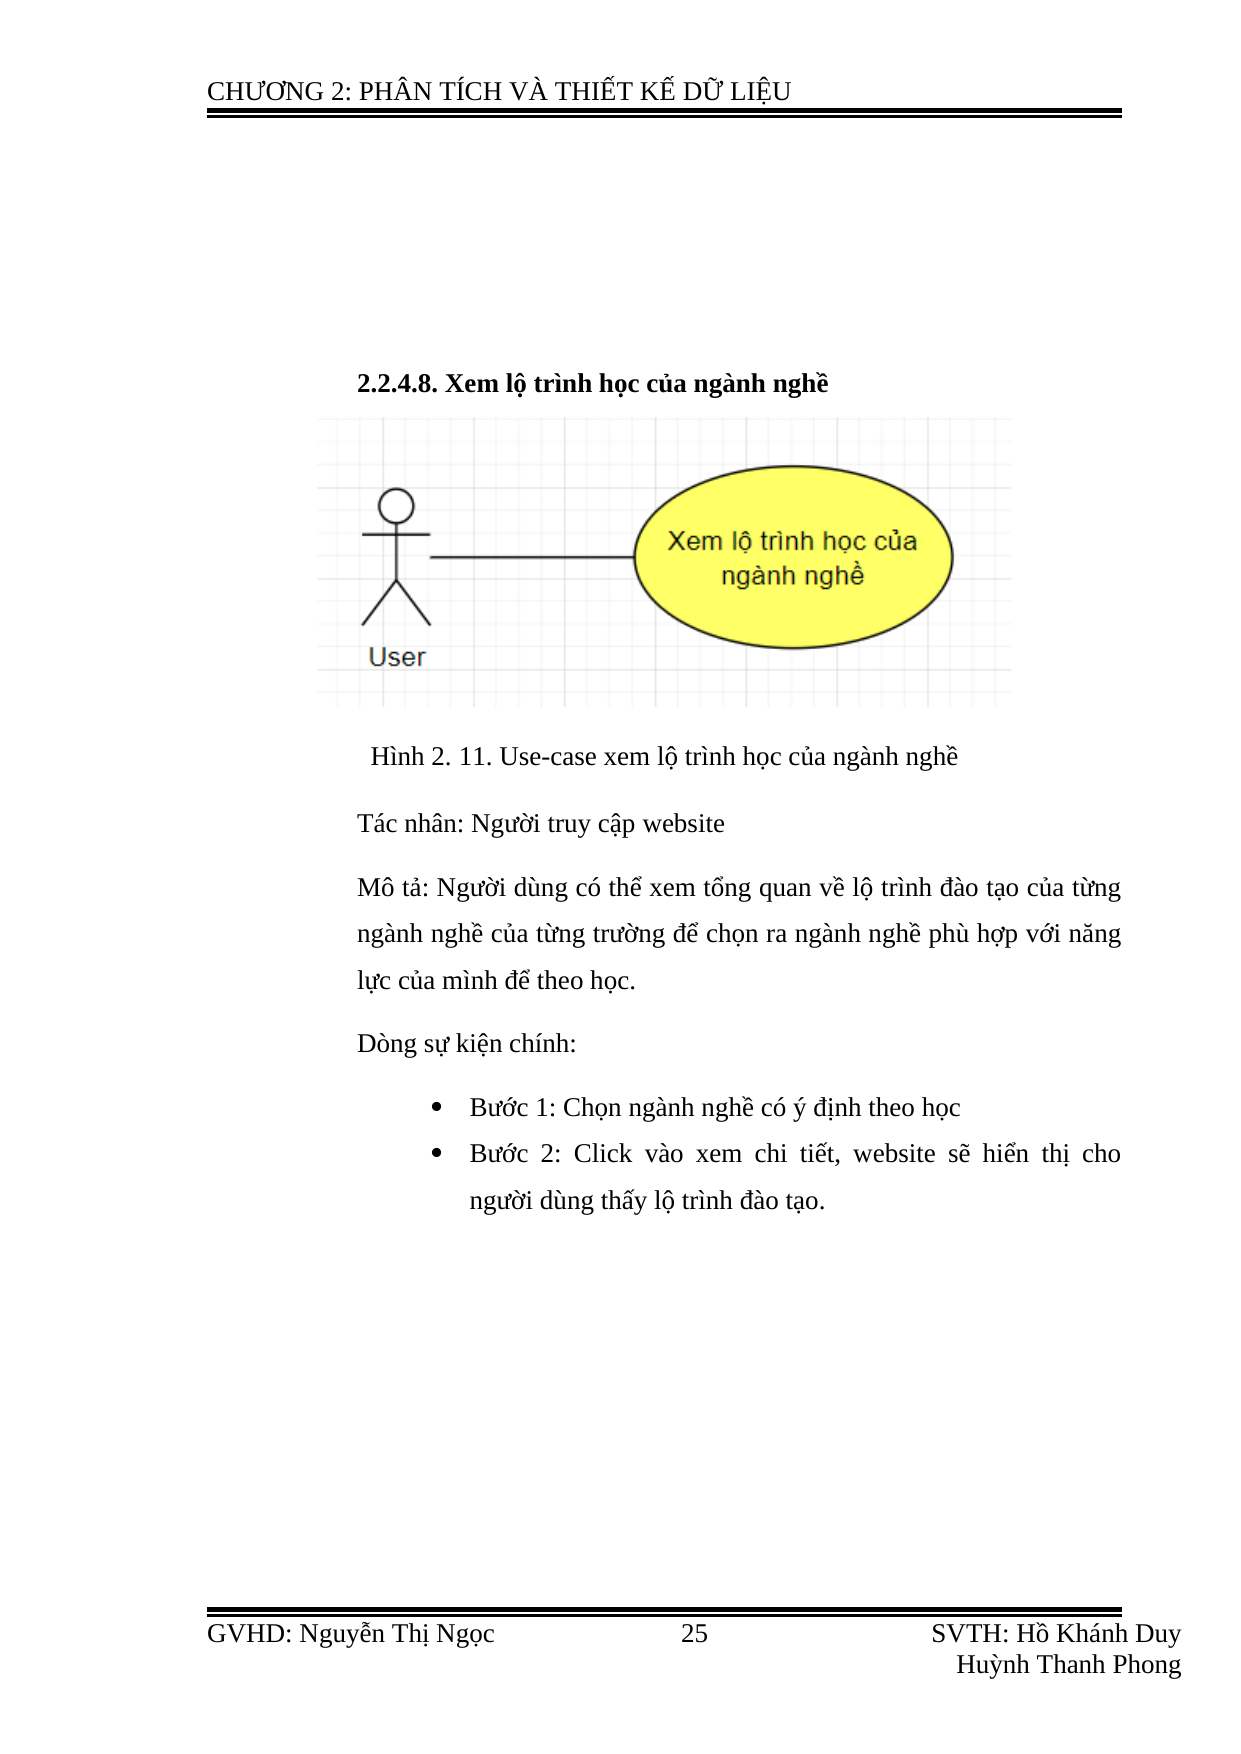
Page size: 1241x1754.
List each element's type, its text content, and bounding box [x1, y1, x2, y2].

picture [317, 417, 1012, 707]
text Mô tả: Người dùng có thể xem tổng quan về lộ trình đào tạo của từng ngành nghề của từng trường để chọn ra ngành nghề phù hợp với năng lực của mình để theo học. [357, 871, 1122, 995]
list Bước 2: Click vào xem chi tiết, website sẽ hiển thị cho người dùng thấy lộ trình đào tạo. [432, 1138, 1122, 1216]
text Hình 2. 11. Use-case xem lộ trình học của ngành nghề [207, 740, 1122, 771]
text 2.2.4.8. Xem lộ trình học của ngành nghề [207, 367, 1122, 398]
list Bước 1: Chọn ngành nghề có ý định theo học [432, 1091, 1122, 1122]
text Dòng sự kiện chính: [357, 1027, 1122, 1058]
text Tác nhân: Người truy cập website [207, 807, 1122, 838]
